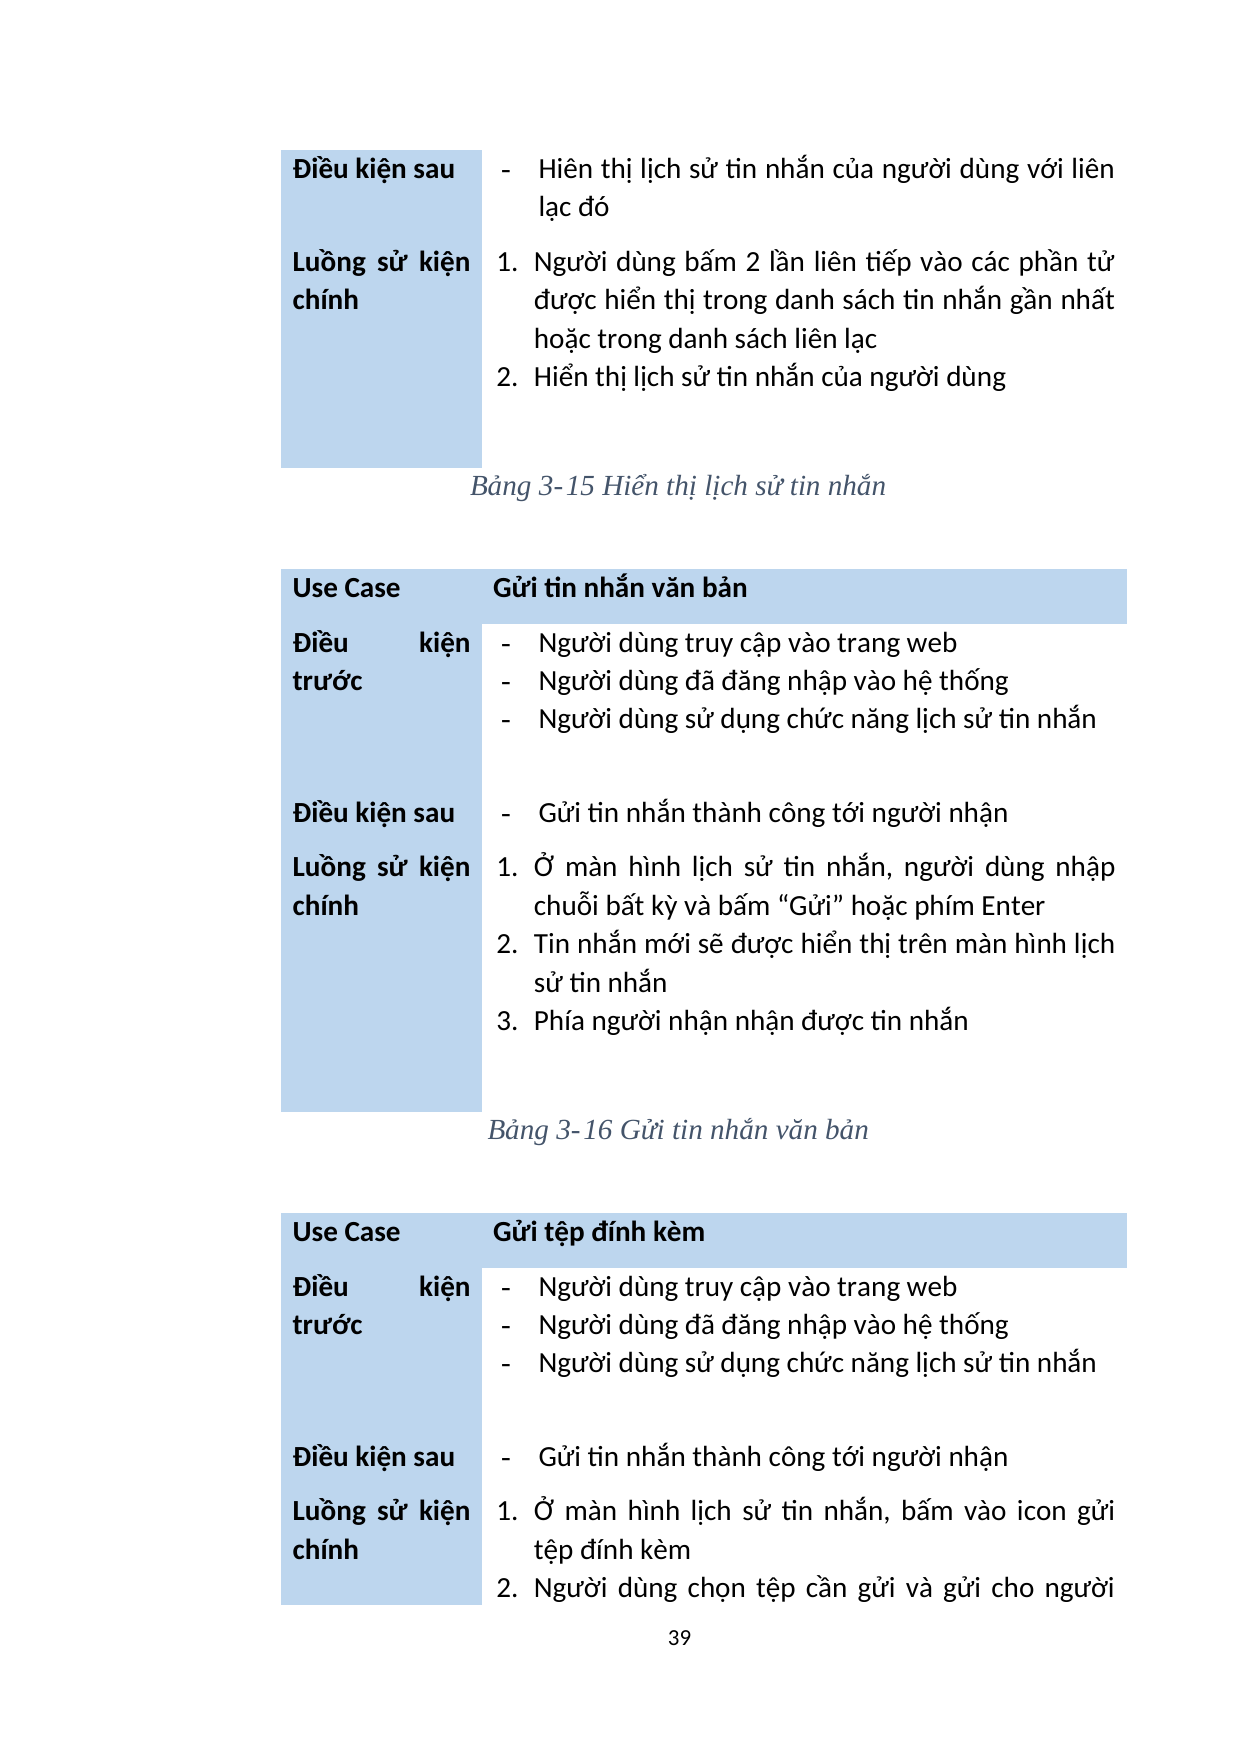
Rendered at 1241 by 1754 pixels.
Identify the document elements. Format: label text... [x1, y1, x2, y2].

table_cell Hiên thị lịch sử tin nhắn của người dùng với liên lạc đó [482, 150, 1127, 243]
table_cell Điều kiện sau [281, 794, 482, 848]
table_header Gửi tin nhắn văn bản [482, 569, 1127, 624]
table_cell Gửi tin nhắn thành công tới người nhận [482, 1438, 1127, 1492]
table_cell Người dùng truy cập vào trang web Người dùng đã đăng nhập vào hệ thống Người dùng sử dụng chức năng lịch sử tin nhắn [482, 624, 1127, 794]
table_cell Người dùng truy cập vào trang web Người dùng đã đăng nhập vào hệ thống Người dùng sử dụng chức năng lịch sử tin nhắn [482, 1268, 1127, 1438]
table_cell Điều kiện sau [281, 150, 482, 243]
table_header Use Case [281, 1213, 482, 1268]
table_cell Luồng sử kiện chính [281, 243, 482, 468]
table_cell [482, 1492, 1127, 1605]
table_cell Gửi tin nhắn thành công tới người nhận [482, 794, 1127, 848]
table_cell Luồng sử kiện chính [281, 848, 482, 1112]
table_cell Người dùng bấm 2 lần liên tiếp vào các phần tử được hiển thị trong danh sách tin nhắn gần nhất hoặc trong danh sách liên lạc Hiển thị lịch sử tin nhắn của người dùng [482, 243, 1127, 468]
table_cell Ở màn hình lịch sử tin nhắn, người dùng nhập chuỗi bất kỳ và bấm “Gửi” hoặc phím Enter Tin nhắn mới sẽ được hiển thị trên màn hình lịch sử tin nhắn Phía người nhận nhận được tin nhắn [482, 848, 1127, 1112]
table_cell Luồng sử kiện chính [281, 1492, 482, 1605]
table_cell Điều kiện trước [281, 1268, 482, 1438]
table_header Use Case [281, 569, 482, 624]
table_header Gửi tệp đính kèm [482, 1213, 1127, 1268]
table_cell Điều kiện trước [281, 624, 482, 794]
table_cell Điều kiện sau [281, 1438, 482, 1492]
